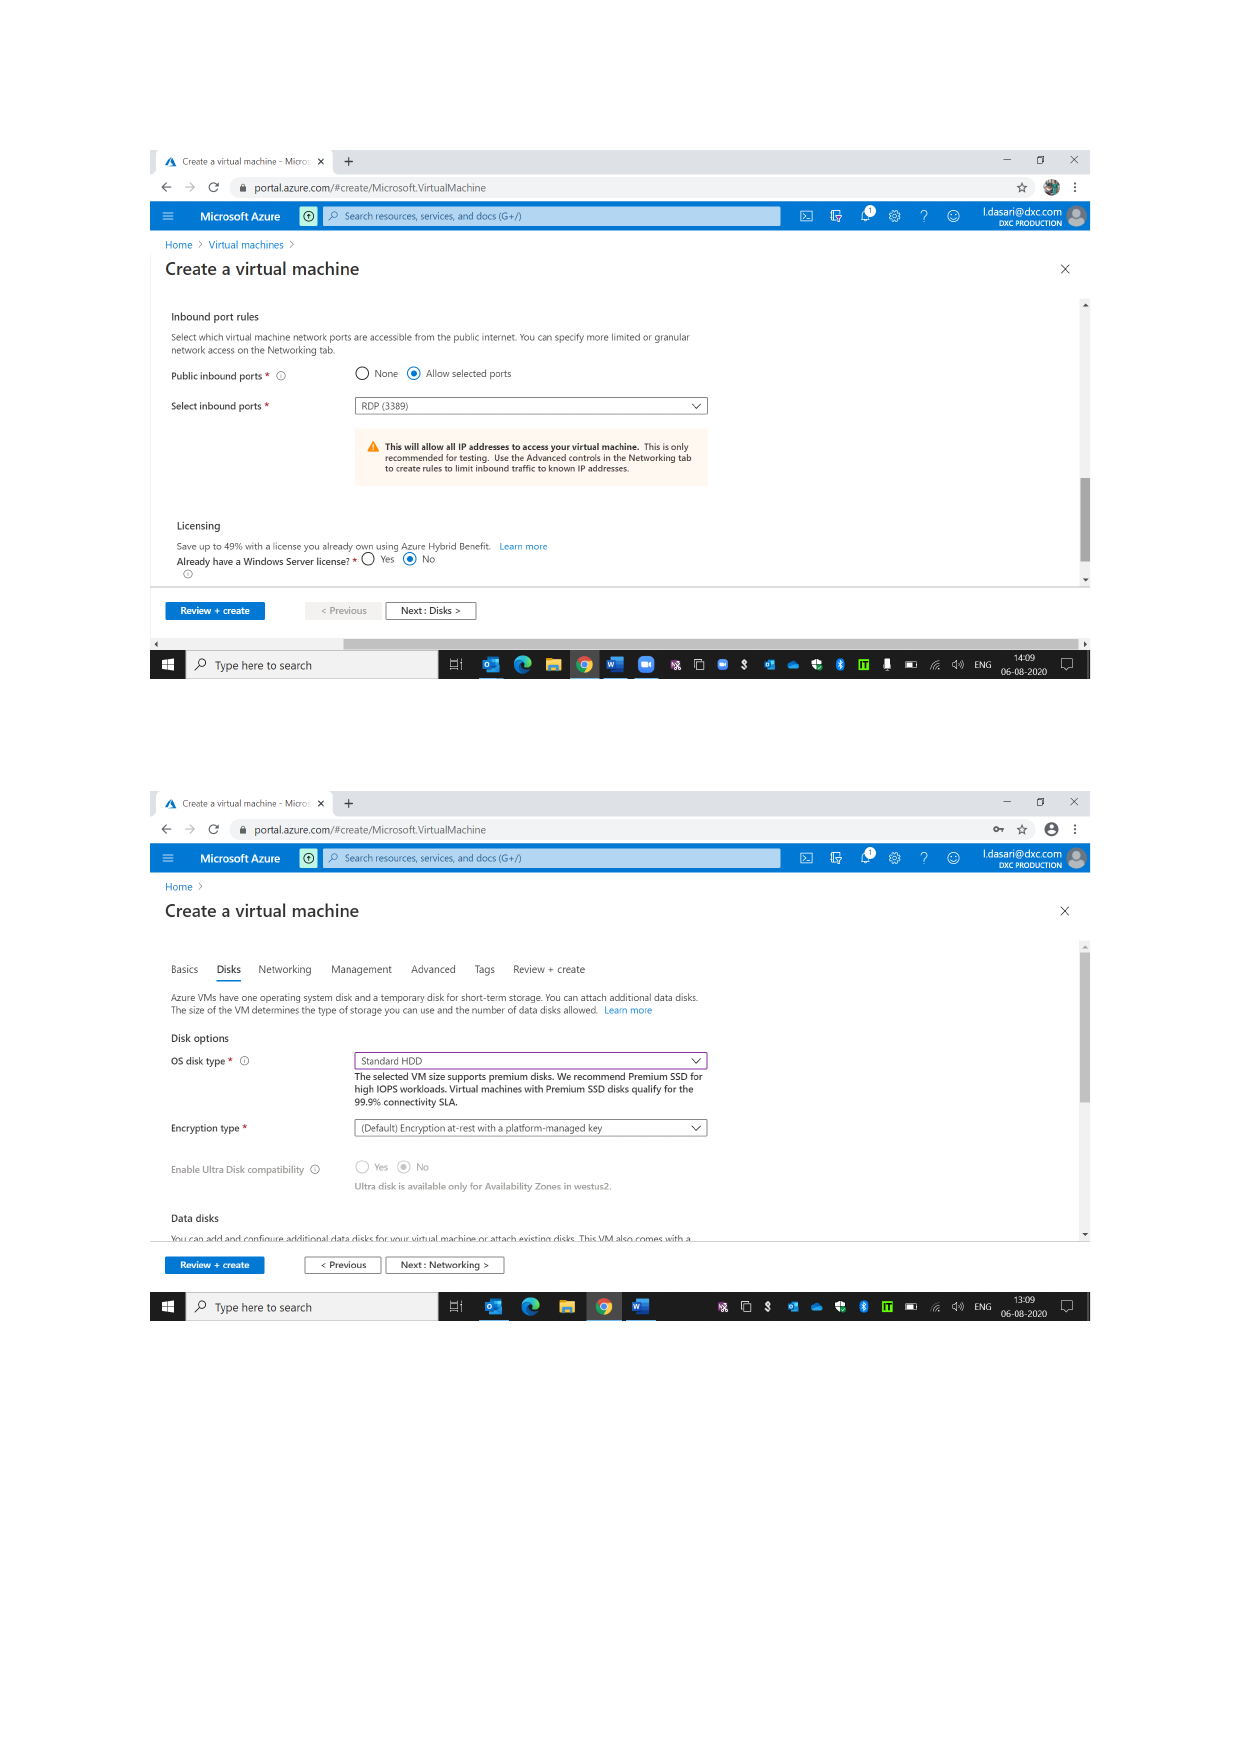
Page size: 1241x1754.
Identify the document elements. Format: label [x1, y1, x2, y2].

picture [150, 791, 1091, 1321]
picture [150, 150, 1091, 679]
